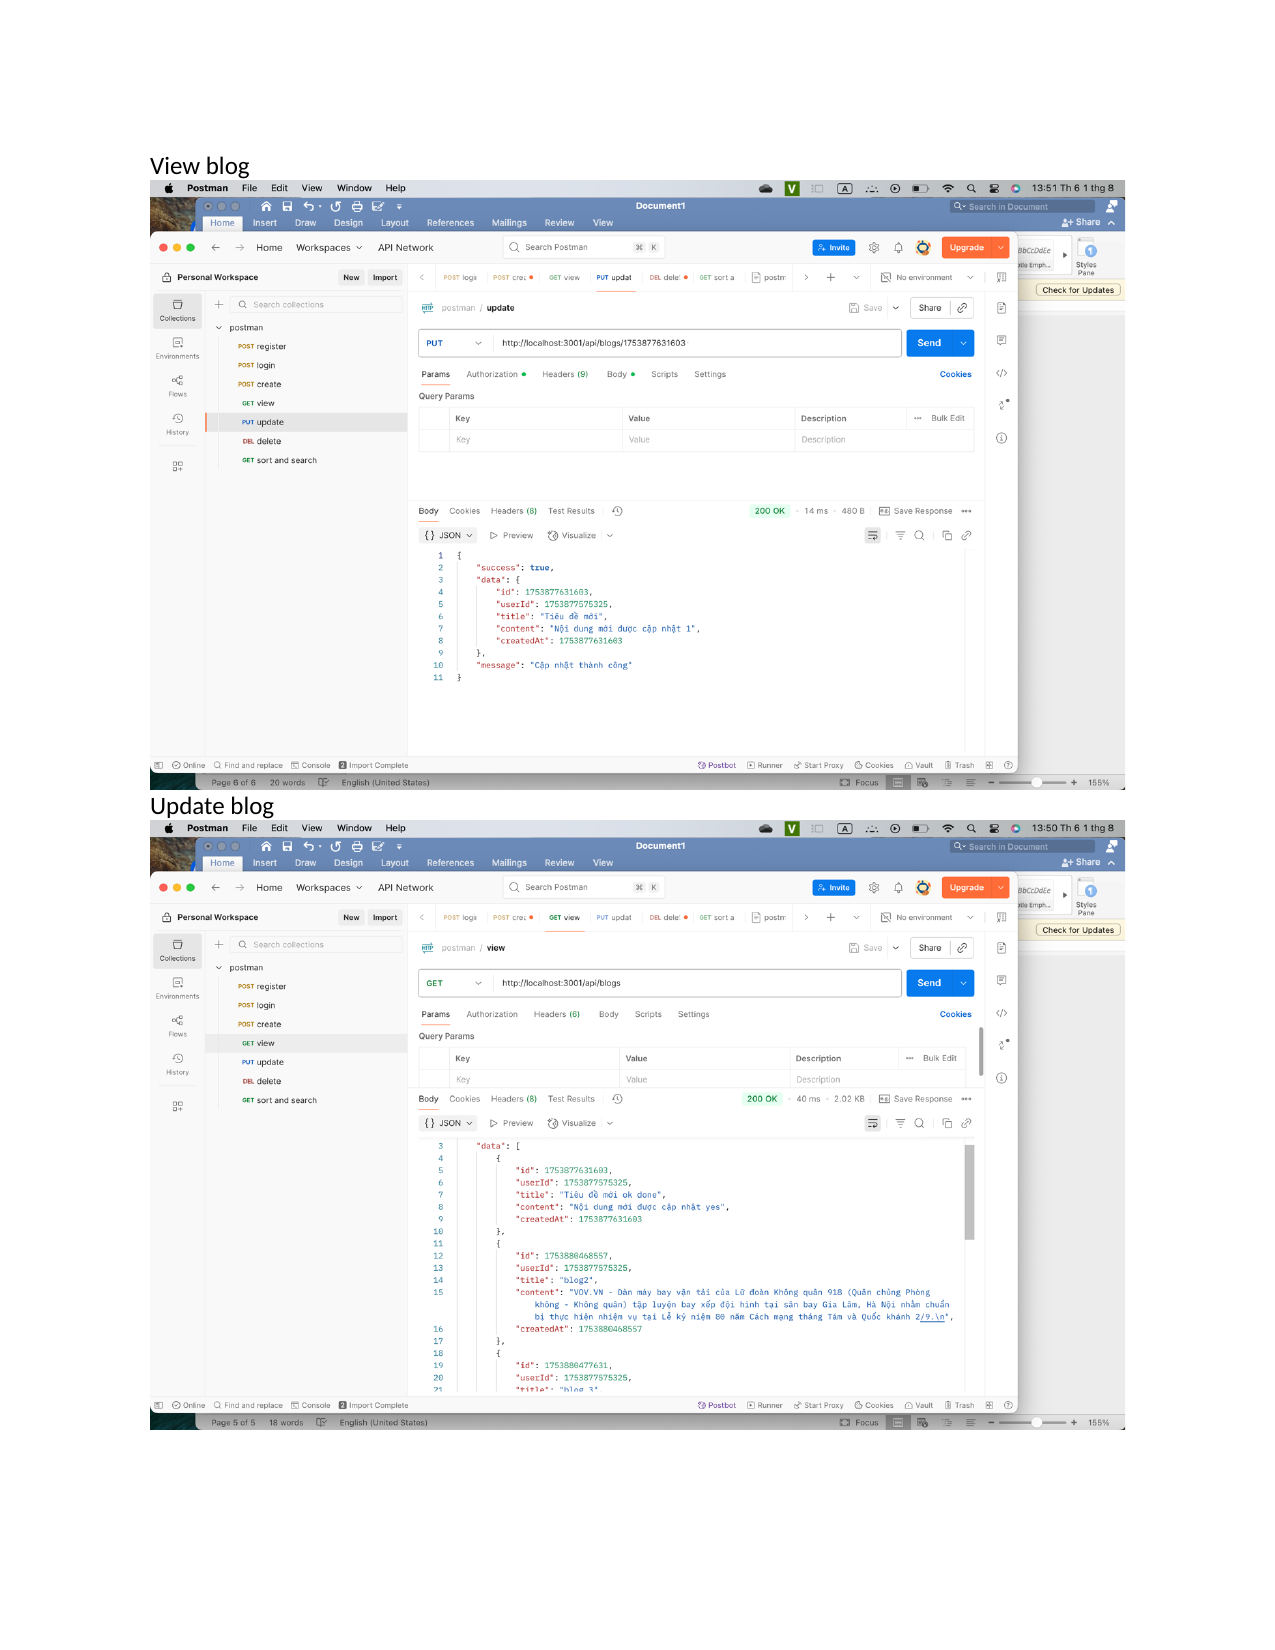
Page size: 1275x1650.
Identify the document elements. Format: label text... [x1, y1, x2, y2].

picture [150, 820, 1125, 1430]
text Update blog [150, 790, 1125, 820]
text View blog [150, 150, 1125, 180]
picture [150, 180, 1125, 790]
